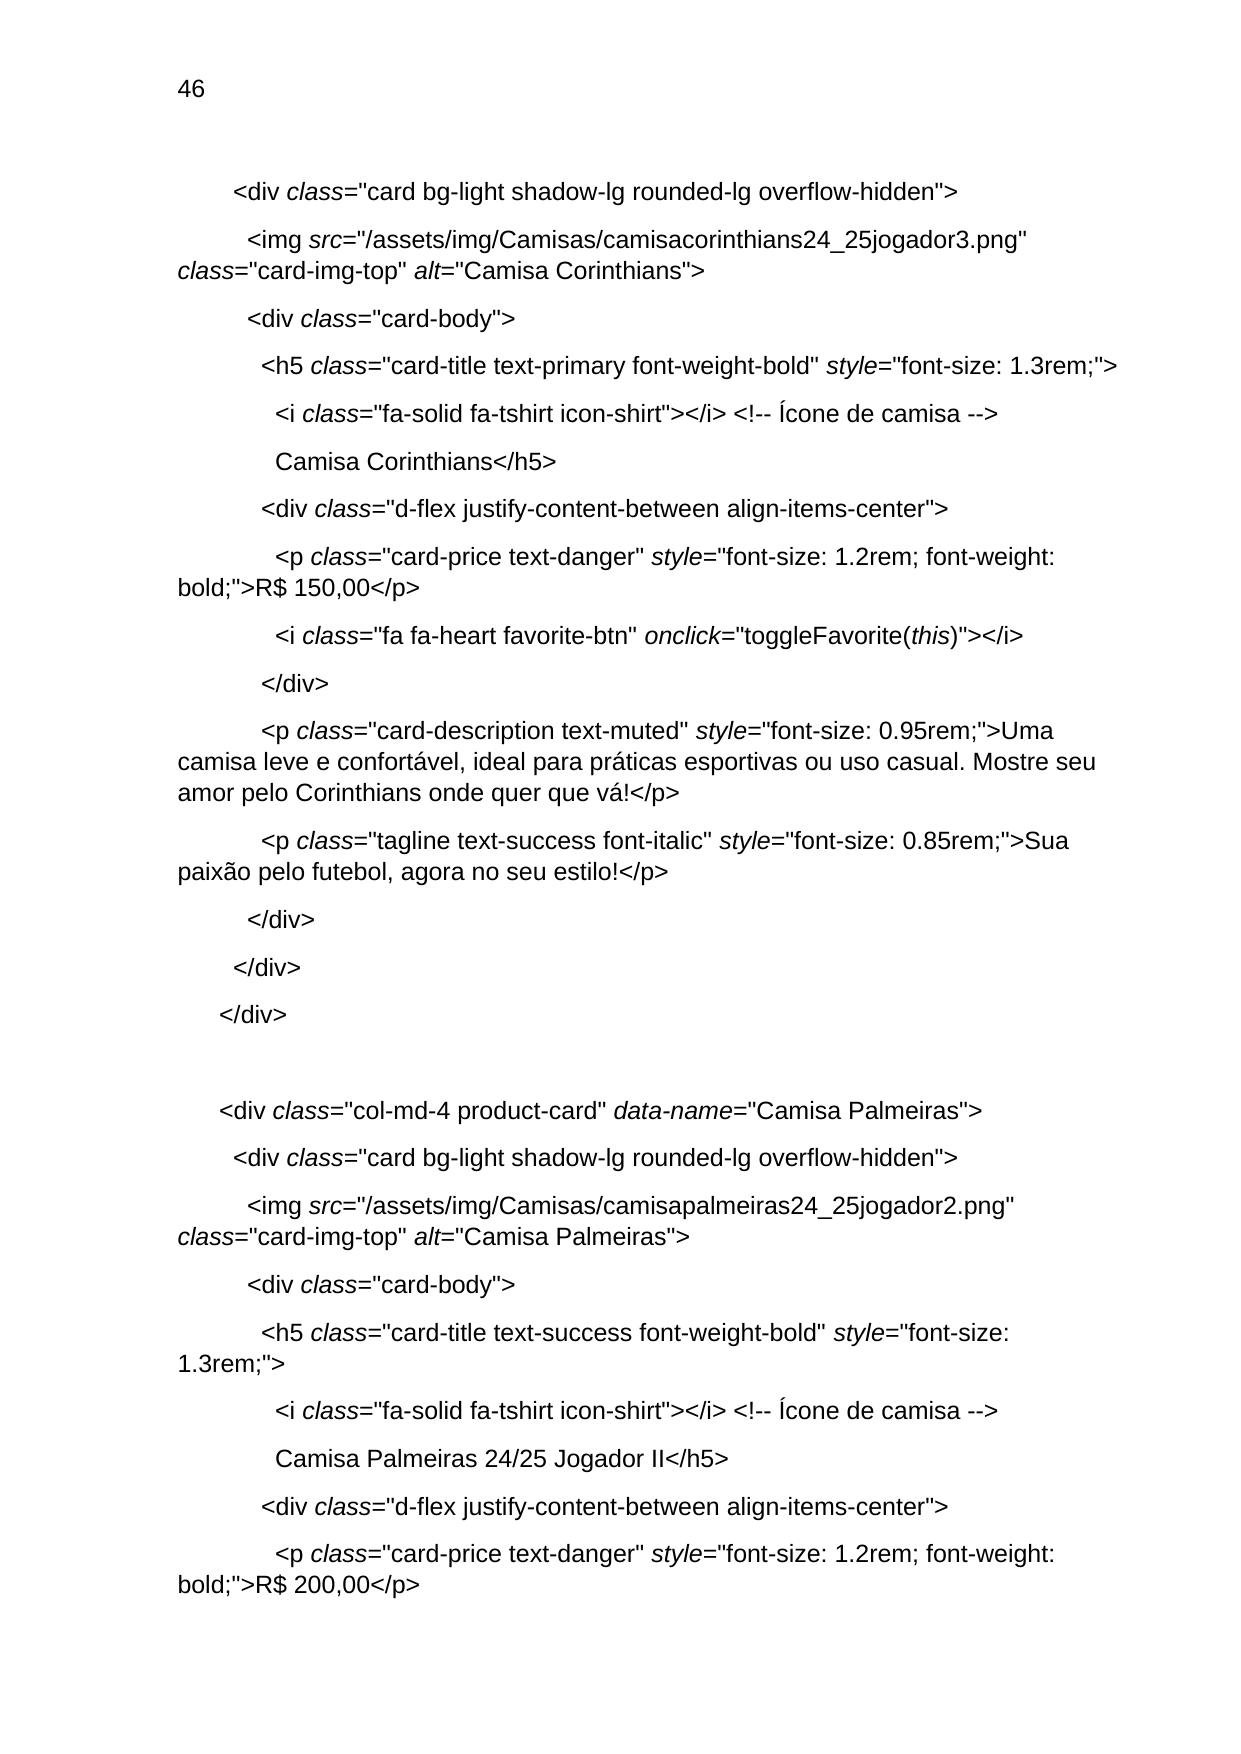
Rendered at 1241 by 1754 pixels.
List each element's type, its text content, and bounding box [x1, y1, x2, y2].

text </div> [177, 1000, 1122, 1029]
text <h5 class="card-title text-primary font-weight-bold" style="font-size: 1.3rem;"> [177, 351, 1122, 380]
text <p class="card-price text-danger" style="font-size: 1.2rem; font-weight: bold;">R$ 200,00</p> [177, 1539, 1122, 1599]
text </div> [177, 905, 1122, 934]
text <i class="fa-solid fa-tshirt icon-shirt"></i> <!-- Ícone de camisa --> [177, 1396, 1122, 1425]
text Camisa Palmeiras 24/25 Jogador II</h5> [177, 1444, 1122, 1473]
text <p class="card-description text-muted" style="font-size: 0.95rem;">Uma camisa leve e confortável, ideal para práticas esportivas ou uso casual. Mostre seu amor pelo Corinthians onde quer que vá!</p> [177, 716, 1122, 807]
text <div class="d-flex justify-content-between align-items-center"> [177, 494, 1122, 523]
text <img src="/assets/img/Camisas/camisapalmeiras24_25jogador2.png" class="card-img-top" alt="Camisa Palmeiras"> [177, 1191, 1122, 1251]
text </div> [177, 669, 1122, 697]
text <div class="d-flex justify-content-between align-items-center"> [177, 1492, 1122, 1521]
text <img src="/assets/img/Camisas/camisacorinthians24_25jogador3.png" class="card-img-top" alt="Camisa Corinthians"> [177, 225, 1122, 285]
text Camisa Corinthians</h5> [177, 447, 1122, 476]
text <div class="card-body"> [177, 1270, 1122, 1299]
text <div class="card bg-light shadow-lg rounded-lg overflow-hidden"> [177, 1143, 1122, 1172]
text <p class="tagline text-success font-italic" style="font-size: 0.85rem;">Sua paixão pelo futebol, agora no seu estilo!</p> [177, 826, 1122, 886]
text <i class="fa fa-heart favorite-btn" onclick="toggleFavorite(this)"></i> [177, 621, 1122, 650]
text <i class="fa-solid fa-tshirt icon-shirt"></i> <!-- Ícone de camisa --> [177, 399, 1122, 428]
text <div class="card-body"> [177, 304, 1122, 332]
text <div class="card bg-light shadow-lg rounded-lg overflow-hidden"> [177, 177, 1122, 206]
text <p class="card-price text-danger" style="font-size: 1.2rem; font-weight: bold;">R$ 150,00</p> [177, 542, 1122, 602]
text </div> [177, 953, 1122, 981]
text <div class="col-md-4 product-card" data-name="Camisa Palmeiras"> [177, 1096, 1122, 1124]
text <h5 class="card-title text-success font-weight-bold" style="font-size: 1.3rem;"> [177, 1318, 1122, 1377]
